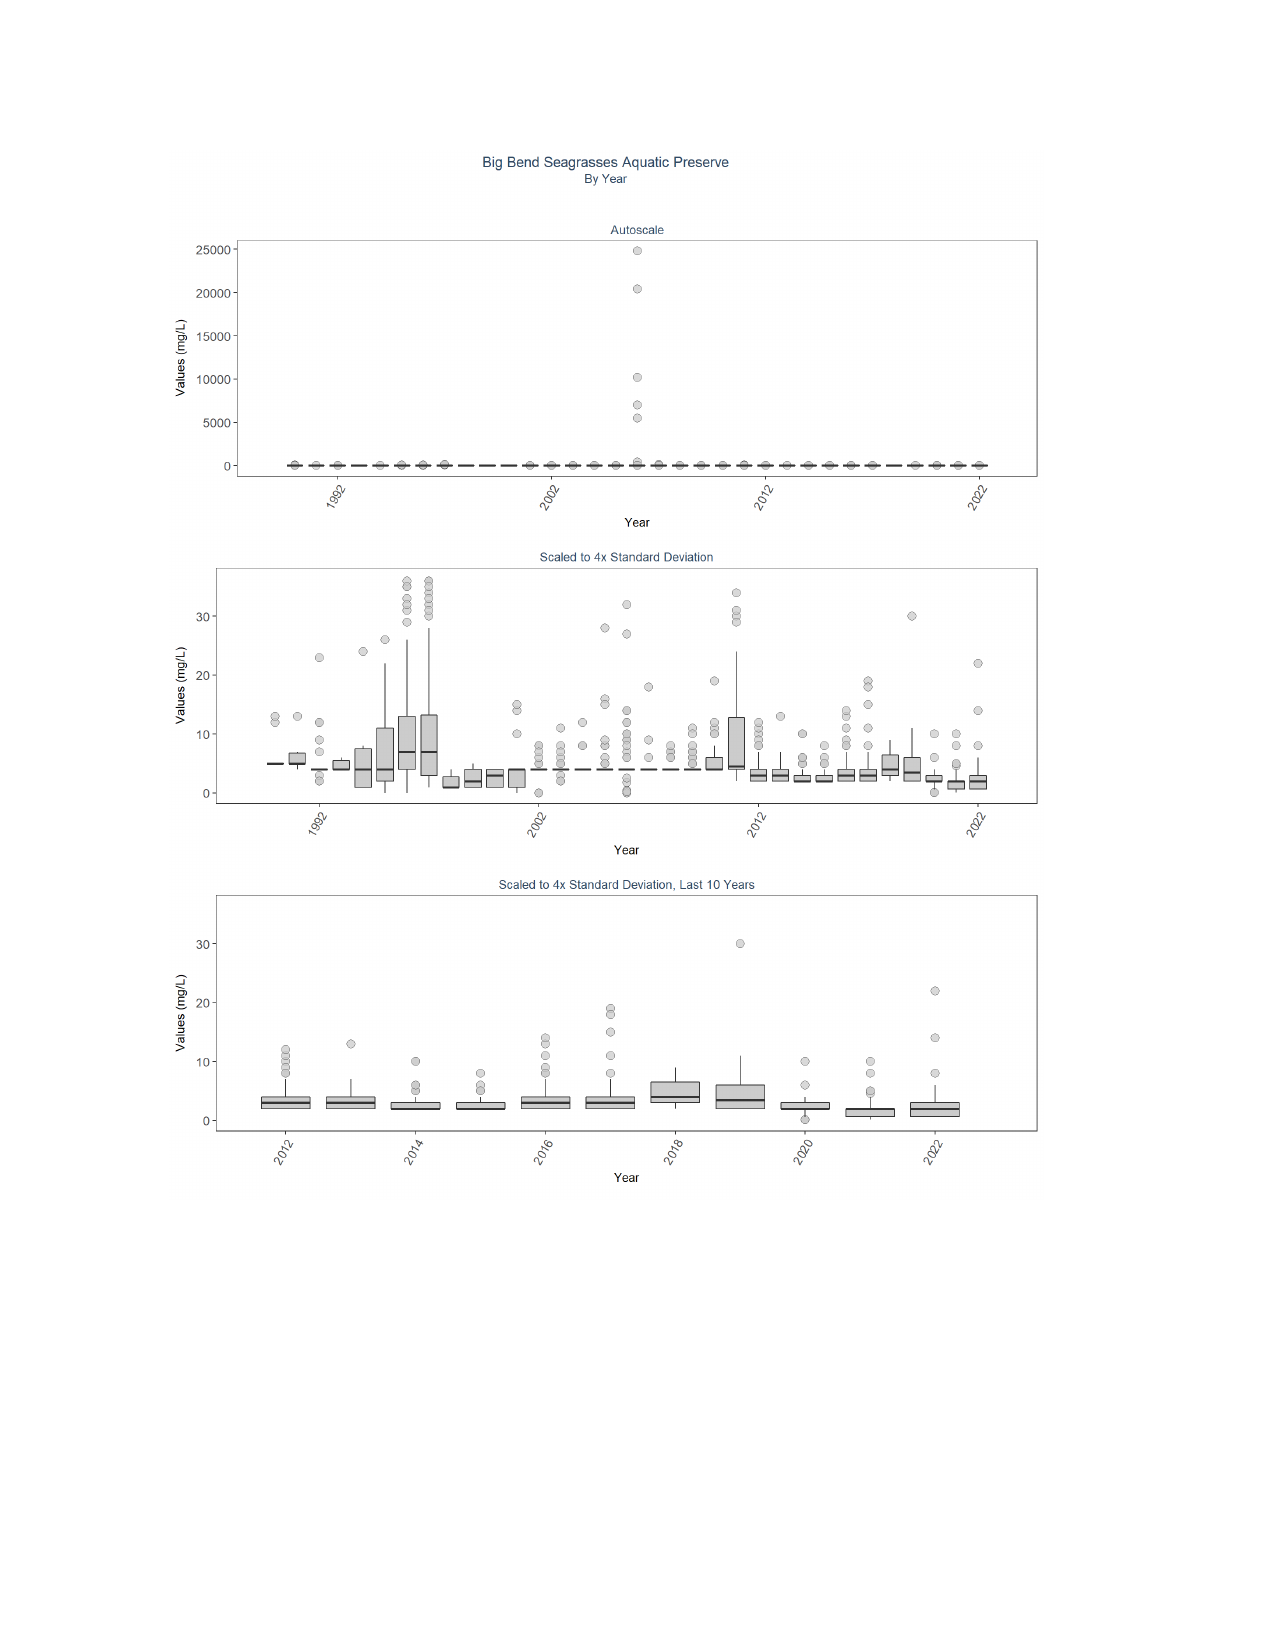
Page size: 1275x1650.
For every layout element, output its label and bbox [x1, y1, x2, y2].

picture [168, 150, 1044, 1200]
